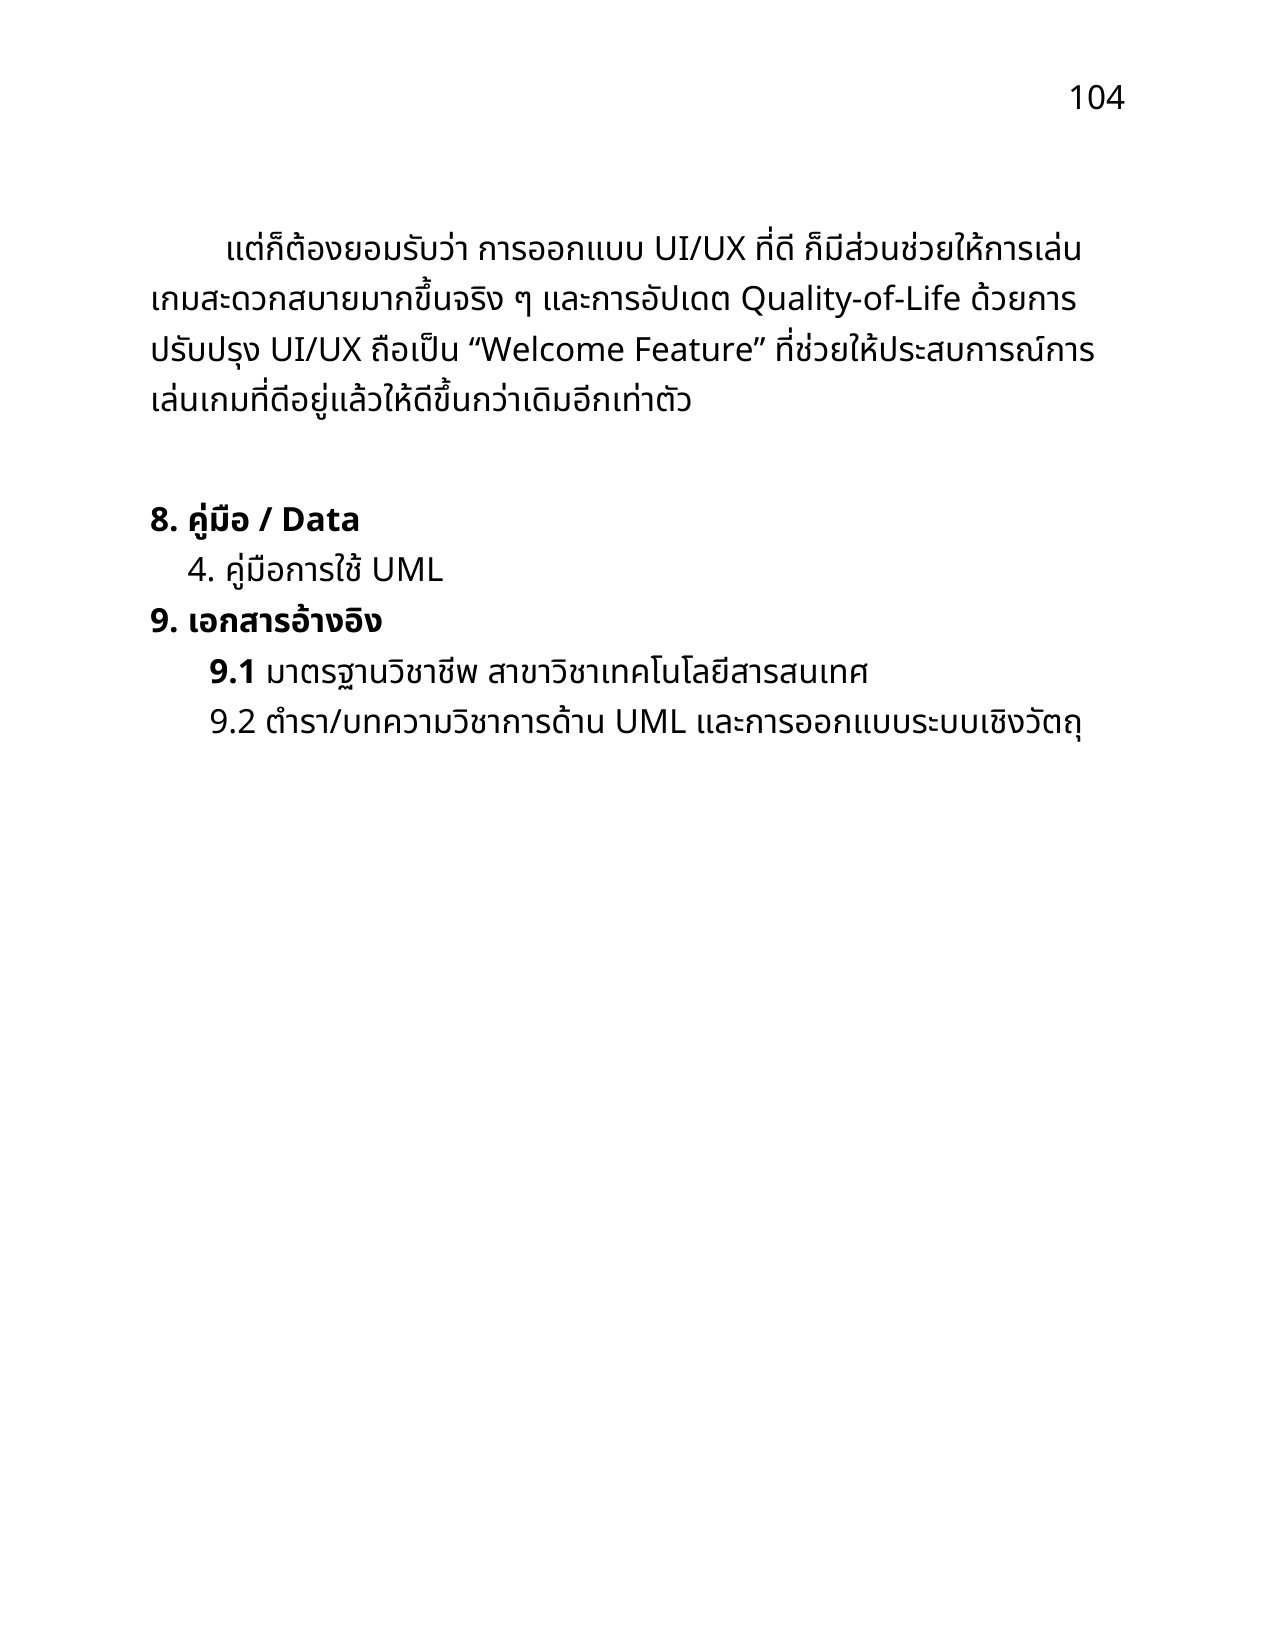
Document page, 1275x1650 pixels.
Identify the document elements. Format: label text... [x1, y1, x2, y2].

text 9. เอกสารอ้างอิง [150, 597, 1125, 647]
text 9.2 ตำรา/บทความวิชาการด้าน UML และการออกแบบระบบเชิงวัตถุ [150, 698, 1125, 749]
list คู่มือการใช้ UML [187, 546, 1125, 597]
text 8. คู่มือ / Data [150, 496, 1125, 546]
text 9.1 มาตรฐานวิชาชีพ สาขาวิชาเทคโนโลยีสารสนเทศ [150, 647, 1125, 698]
text แต่ก็ต้องยอมรับว่า การออกแบบ UI/UX ที่ดี ก็มีส่วนช่วยให้การเล่นเกมสะดวกสบายมากขึ้นจริง ๆ และการอัปเดต Quality-of-Life ด้วยการปรับปรุง UI/UX ถือเป็น “Welcome Feature” ที่ช่วยให้ประสบการณ์การเล่นเกมที่ดีอยู่แล้วให้ดีขึ้นกว่าเดิมอีกเท่าตัว [150, 224, 1125, 427]
